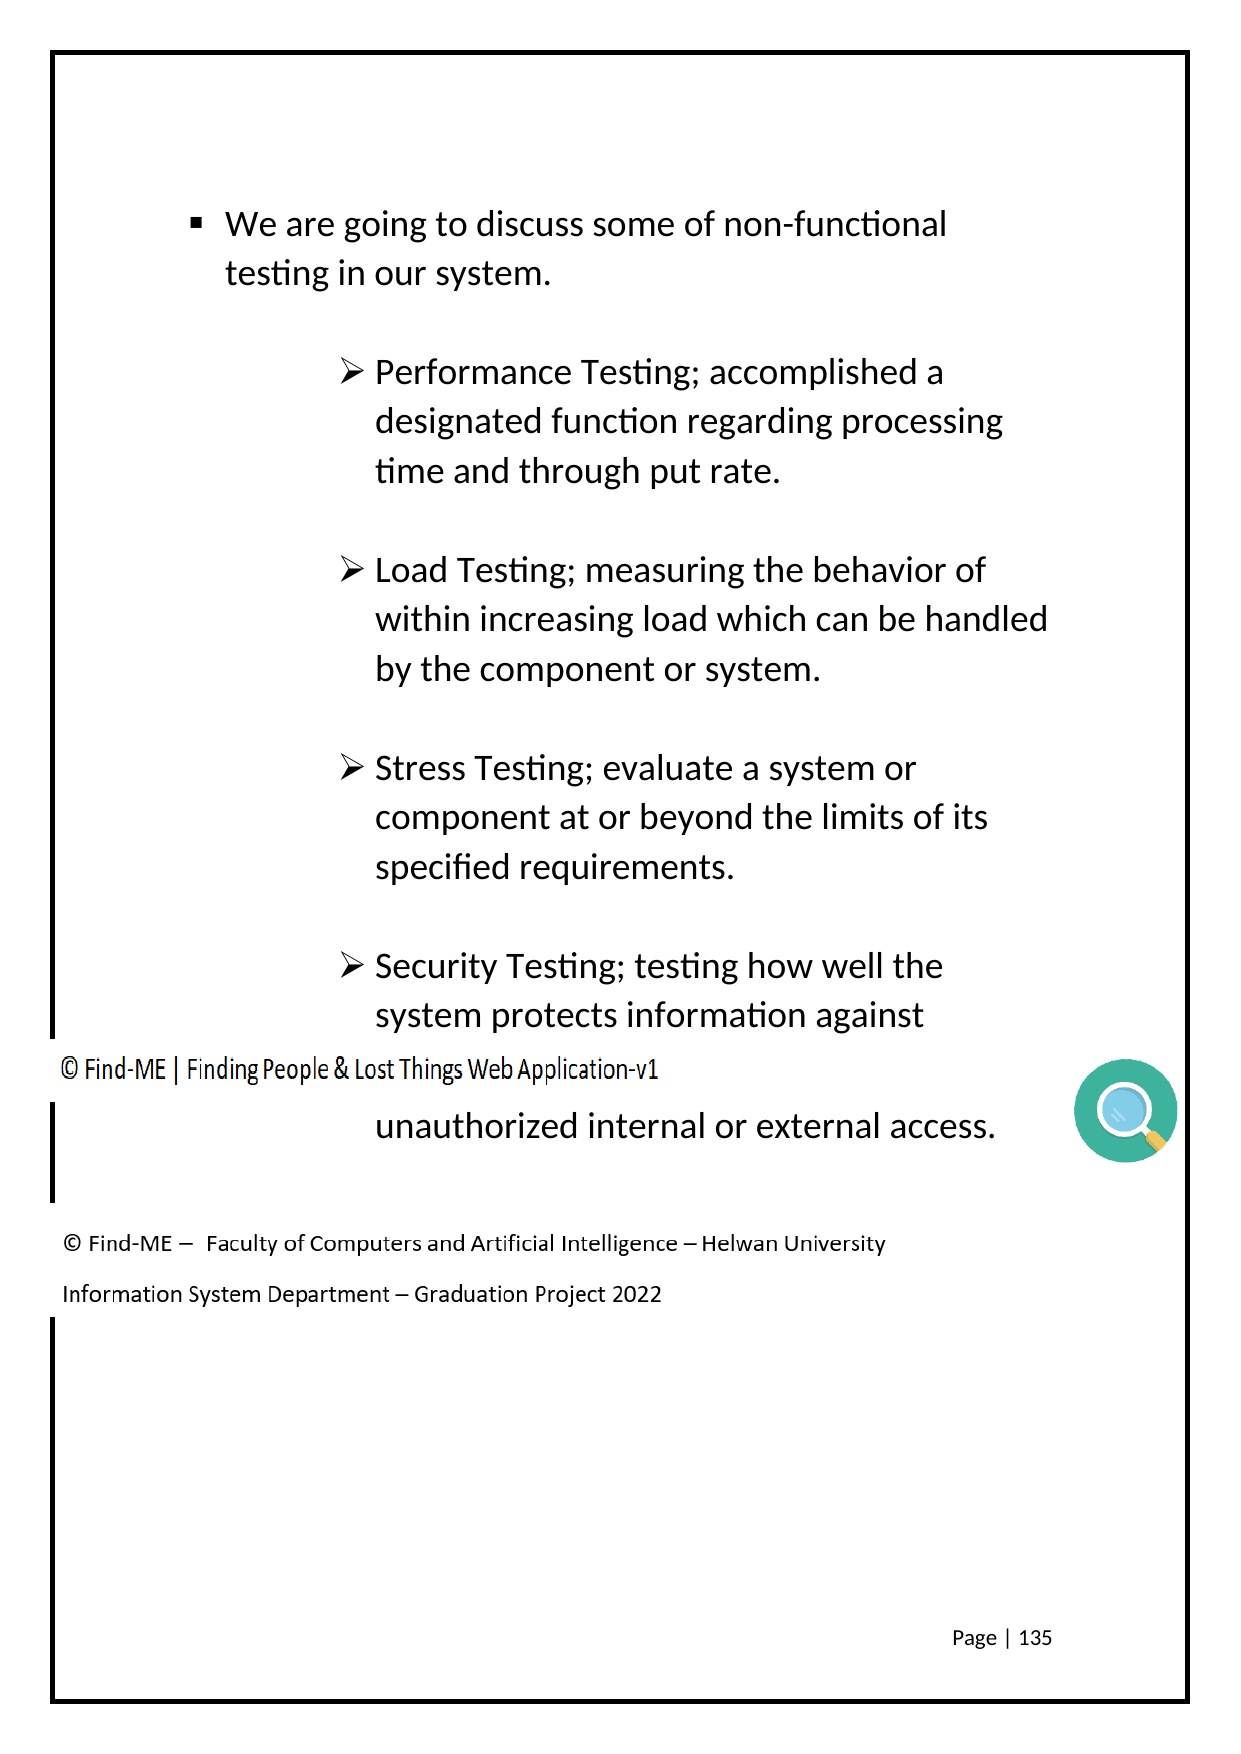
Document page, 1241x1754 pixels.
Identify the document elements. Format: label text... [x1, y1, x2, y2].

list Stress Testing; evaluate a system or component at or beyond the limits of its specified requirements. [337, 744, 1053, 888]
list Security Testing; testing how well the system protects information against unauthorized internal or external access. [337, 942, 1053, 1147]
list We are going to discuss some of non-functional testing in our system. [187, 199, 1053, 295]
list Load Testing; measuring the behavior of within increasing load which can be handled by the component or system. [337, 546, 1053, 691]
picture [50, 1039, 674, 1102]
picture [35, 1203, 895, 1317]
list Performance Testing; accomplished a designated function regarding processing time and through put rate. [337, 348, 1053, 493]
picture [1073, 1058, 1178, 1163]
